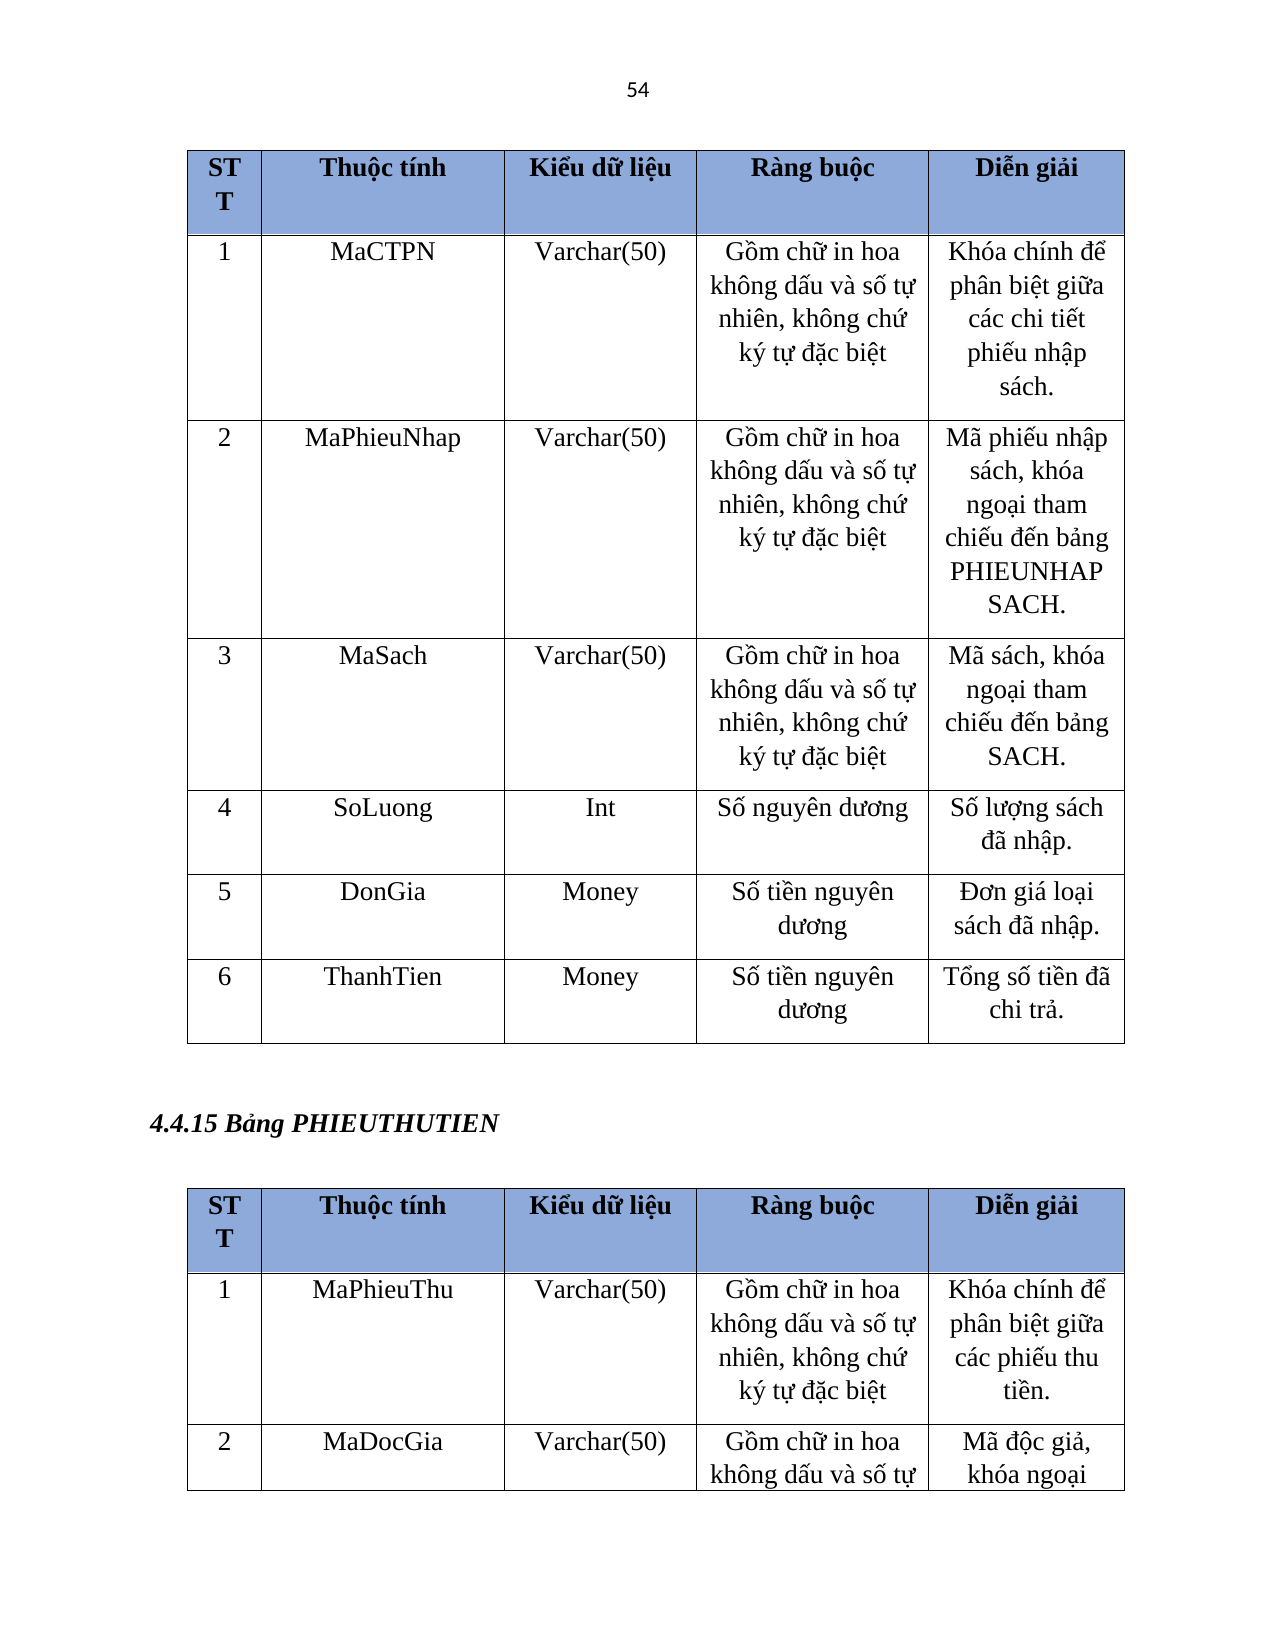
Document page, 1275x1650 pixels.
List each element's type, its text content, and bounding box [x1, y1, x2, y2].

table_cell Đơn giá loại sách đã nhập. [929, 875, 1124, 959]
table_cell ThanhTien [262, 960, 504, 1043]
table_header Thuộc tính [262, 151, 504, 234]
table_cell 1 [188, 1274, 261, 1424]
table_cell 3 [188, 639, 261, 790]
table_header STT [188, 1189, 261, 1272]
table_cell Varchar(50) [505, 639, 696, 790]
table_cell 1 [188, 236, 261, 419]
table_cell Gồm chữ in hoa không dấu và số tự nhiên, không chứ ký tự đặc biệt [697, 639, 928, 790]
table_header Kiểu dữ liệu [505, 1189, 696, 1272]
table_cell MaCTPN [262, 236, 504, 419]
table_header Thuộc tính [262, 1189, 504, 1272]
table_cell MaSach [262, 639, 504, 790]
table_cell Varchar(50) [505, 236, 696, 419]
table_cell Gồm chữ in hoa không dấu và số tự nhiên, không chứ ký tự đặc biệt [697, 421, 928, 638]
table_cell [697, 1274, 928, 1424]
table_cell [929, 1425, 1124, 1490]
table_cell Tổng số tiền đã chi trả. [929, 960, 1124, 1043]
table_cell 6 [188, 960, 261, 1043]
table_cell Khóa chính để phân biệt giữa các phiếu thu tiền. [929, 1274, 1124, 1424]
table_cell Số tiền nguyên dương [697, 875, 928, 959]
table_cell Khóa chính để phân biệt giữa các chi tiết phiếu nhập sách. [929, 236, 1124, 419]
table_header STT [188, 151, 261, 234]
table_cell 2 [188, 1425, 261, 1490]
table_cell 5 [188, 875, 261, 959]
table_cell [697, 236, 928, 419]
table_cell Varchar(50) [505, 1425, 696, 1490]
table_cell Mã sách, khóa ngoại tham chiếu đến bảng SACH. [929, 639, 1124, 790]
table_cell Varchar(50) [505, 421, 696, 638]
table_cell Số nguyên dương [697, 791, 928, 874]
table_cell Mã phiếu nhập sách, khóa ngoại tham chiếu đến bảng PHIEUNHAP SACH. [929, 421, 1124, 638]
table_cell Money [505, 875, 696, 959]
table_header Diễn giải [929, 1189, 1124, 1272]
table_cell DonGia [262, 875, 504, 959]
table_cell 4 [188, 791, 261, 874]
subtitle 4.4.15 Bảng PHIEUTHUTIEN [150, 1108, 1125, 1139]
table_header Ràng buộc [697, 151, 928, 234]
table_header Ràng buộc [697, 1189, 928, 1272]
table_cell MaDocGia [262, 1425, 504, 1490]
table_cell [697, 1425, 928, 1490]
table_cell Số tiền nguyên dương [697, 960, 928, 1043]
table_cell SoLuong [262, 791, 504, 874]
table_cell MaPhieuNhap [262, 421, 504, 638]
table_cell Int [505, 791, 696, 874]
table_header Diễn giải [929, 151, 1124, 234]
table_cell MaPhieuThu [262, 1274, 504, 1424]
table_cell Varchar(50) [505, 1274, 696, 1424]
table_cell Số lượng sách đã nhập. [929, 791, 1124, 874]
table_header Kiểu dữ liệu [505, 151, 696, 234]
table_cell Money [505, 960, 696, 1043]
table_cell 2 [188, 421, 261, 638]
